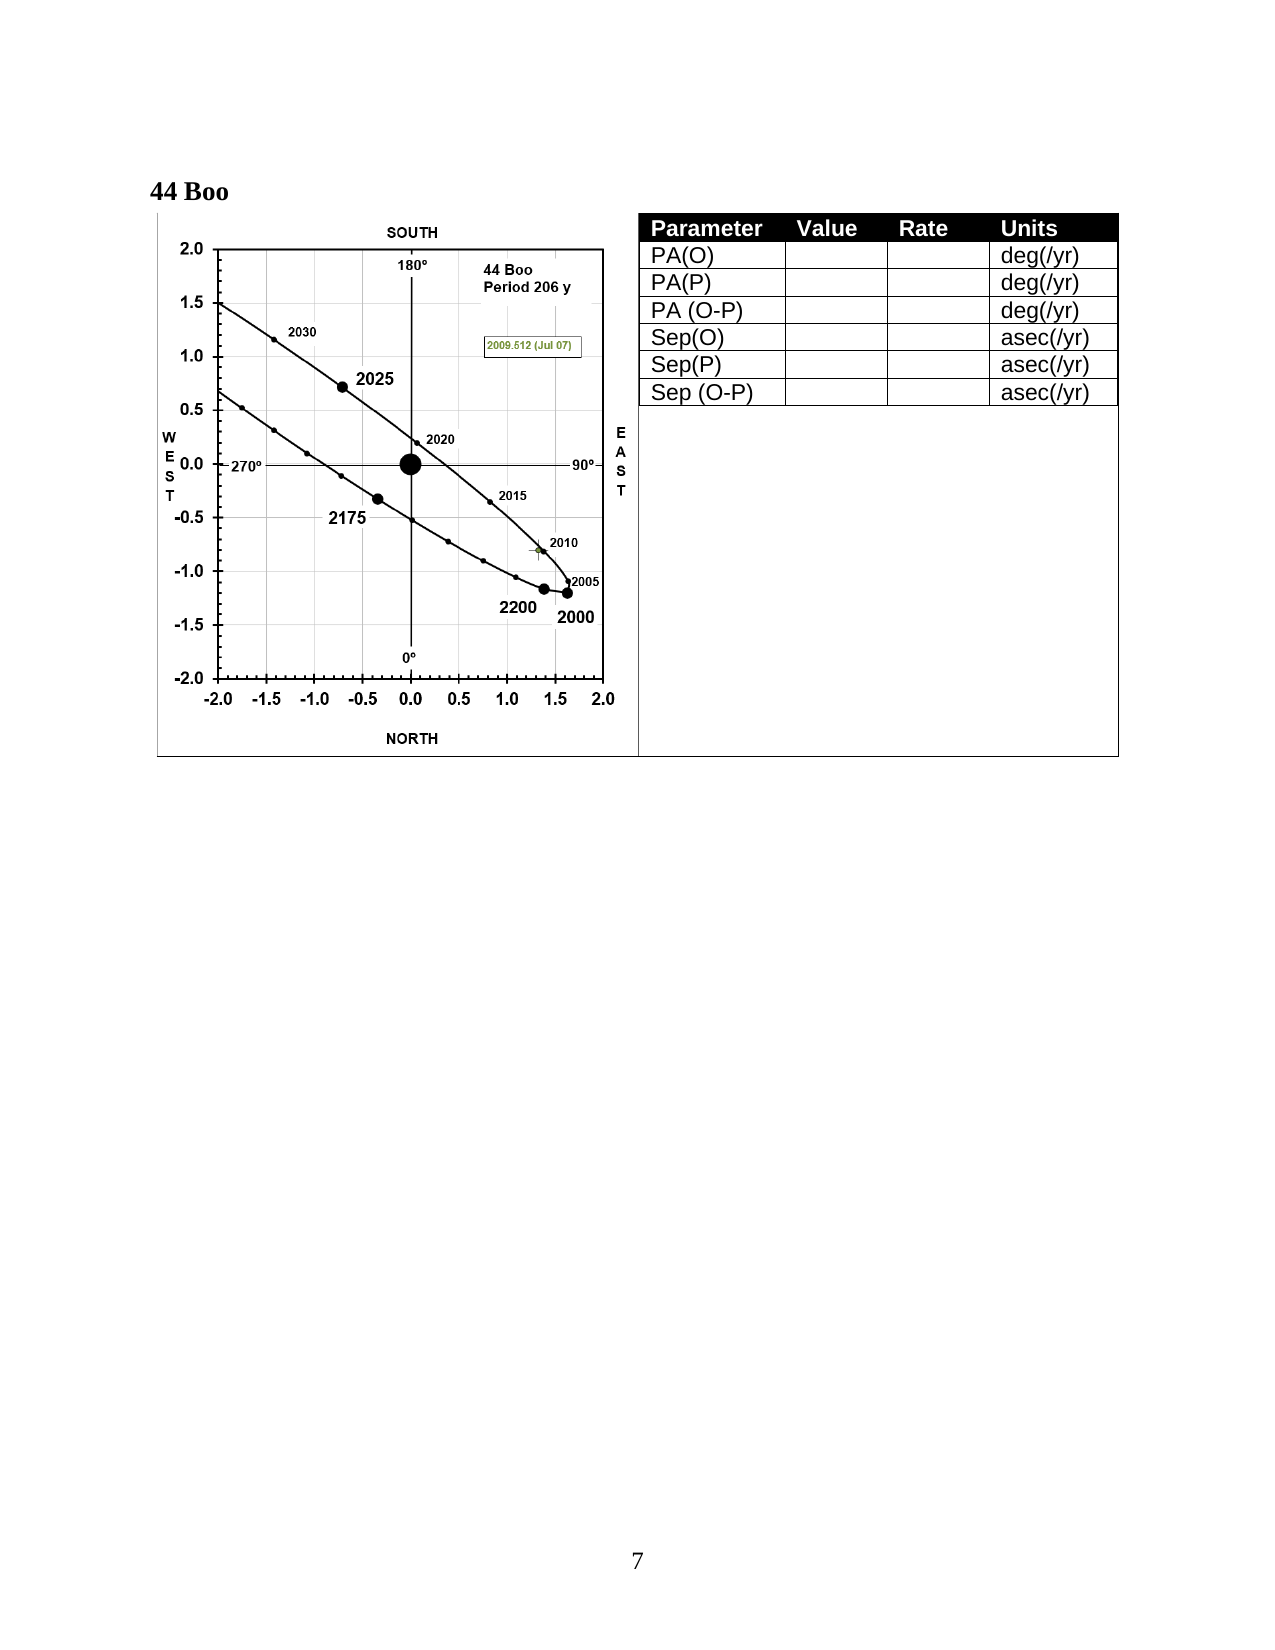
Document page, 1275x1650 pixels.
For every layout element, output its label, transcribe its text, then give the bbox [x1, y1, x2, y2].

table_header [990, 242, 1117, 268]
table_header [640, 324, 785, 350]
table_header [786, 269, 887, 296]
table_header [786, 297, 887, 323]
table_header [990, 269, 1117, 296]
table_header [640, 297, 785, 323]
table_header [990, 324, 1117, 350]
table_header [639, 406, 1118, 756]
picture [157, 213, 639, 756]
table_header [786, 351, 887, 378]
table_header [786, 379, 887, 405]
table_header [640, 242, 785, 268]
subtitle 44 Boo [150, 175, 1125, 206]
table_header [888, 242, 989, 268]
table_header [888, 324, 989, 350]
table_header [640, 379, 785, 405]
table_header [990, 297, 1117, 323]
table_header [786, 324, 887, 350]
table_header [990, 351, 1117, 378]
table_header [640, 351, 785, 378]
table_header [990, 379, 1117, 405]
table_header [888, 297, 989, 323]
table_header [888, 351, 989, 378]
table_header [888, 379, 989, 405]
table_header [888, 269, 989, 296]
table_header [640, 269, 785, 296]
table_header [786, 242, 887, 268]
